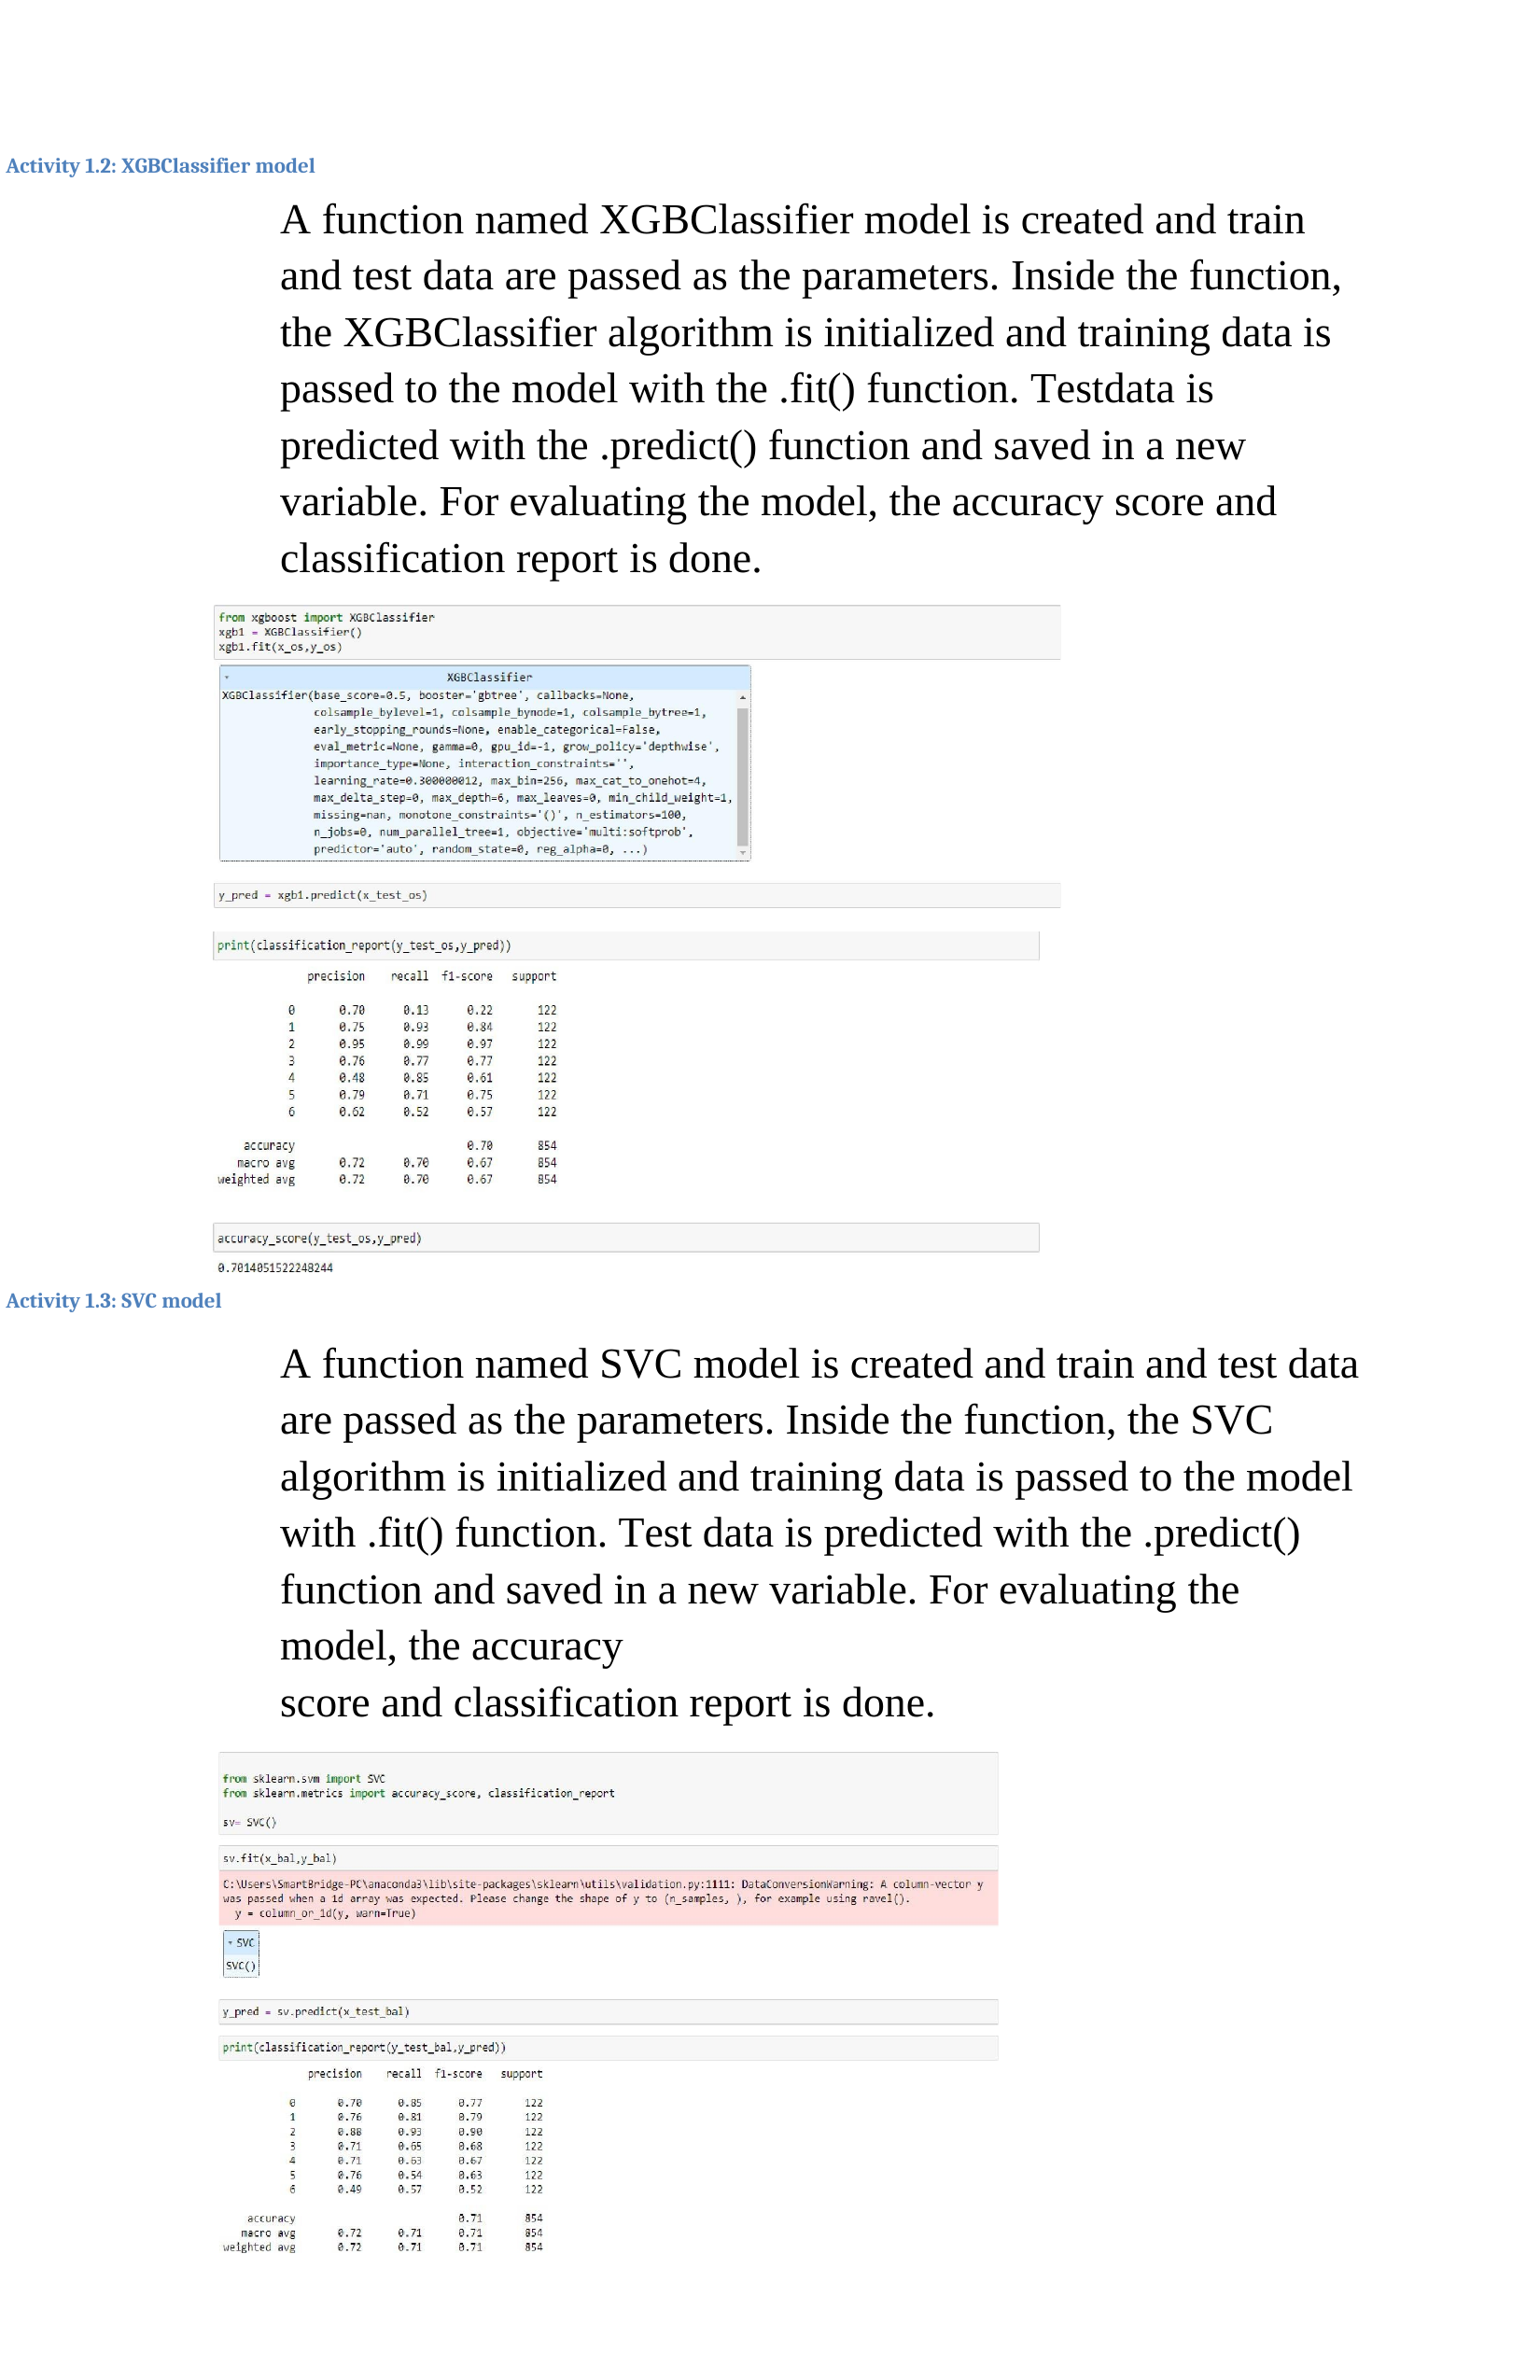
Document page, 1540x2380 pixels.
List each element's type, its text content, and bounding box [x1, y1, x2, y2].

text Activity 1.2: XGBClassifier model [6, 153, 1526, 178]
picture [214, 605, 1061, 908]
text A function named SVC model is created and train and test data are passed as the parameters. Inside the function, the SVC algorithm is initialized and training data is passed to the model with .fit() function. Test data is predicted with the .predict() function and saved in a new variable. For evaluating the model, the accuracy [280, 1337, 1367, 1670]
picture [213, 931, 1040, 1272]
text A function named XGBClassifier model is created and train and test data are passed as the parameters. Inside the function, the XGBClassifier algorithm is initialized and training data is passed to the model with the .fit() function. Testdata is predicted with the .predict() function and saved in a new variable. For evaluating the model, the accuracy score and classification report is done. [280, 193, 1342, 581]
text score and classification report is done. [280, 1677, 1526, 1726]
picture [218, 1752, 999, 2253]
text Activity 1.3: SVC model [6, 1289, 231, 1313]
